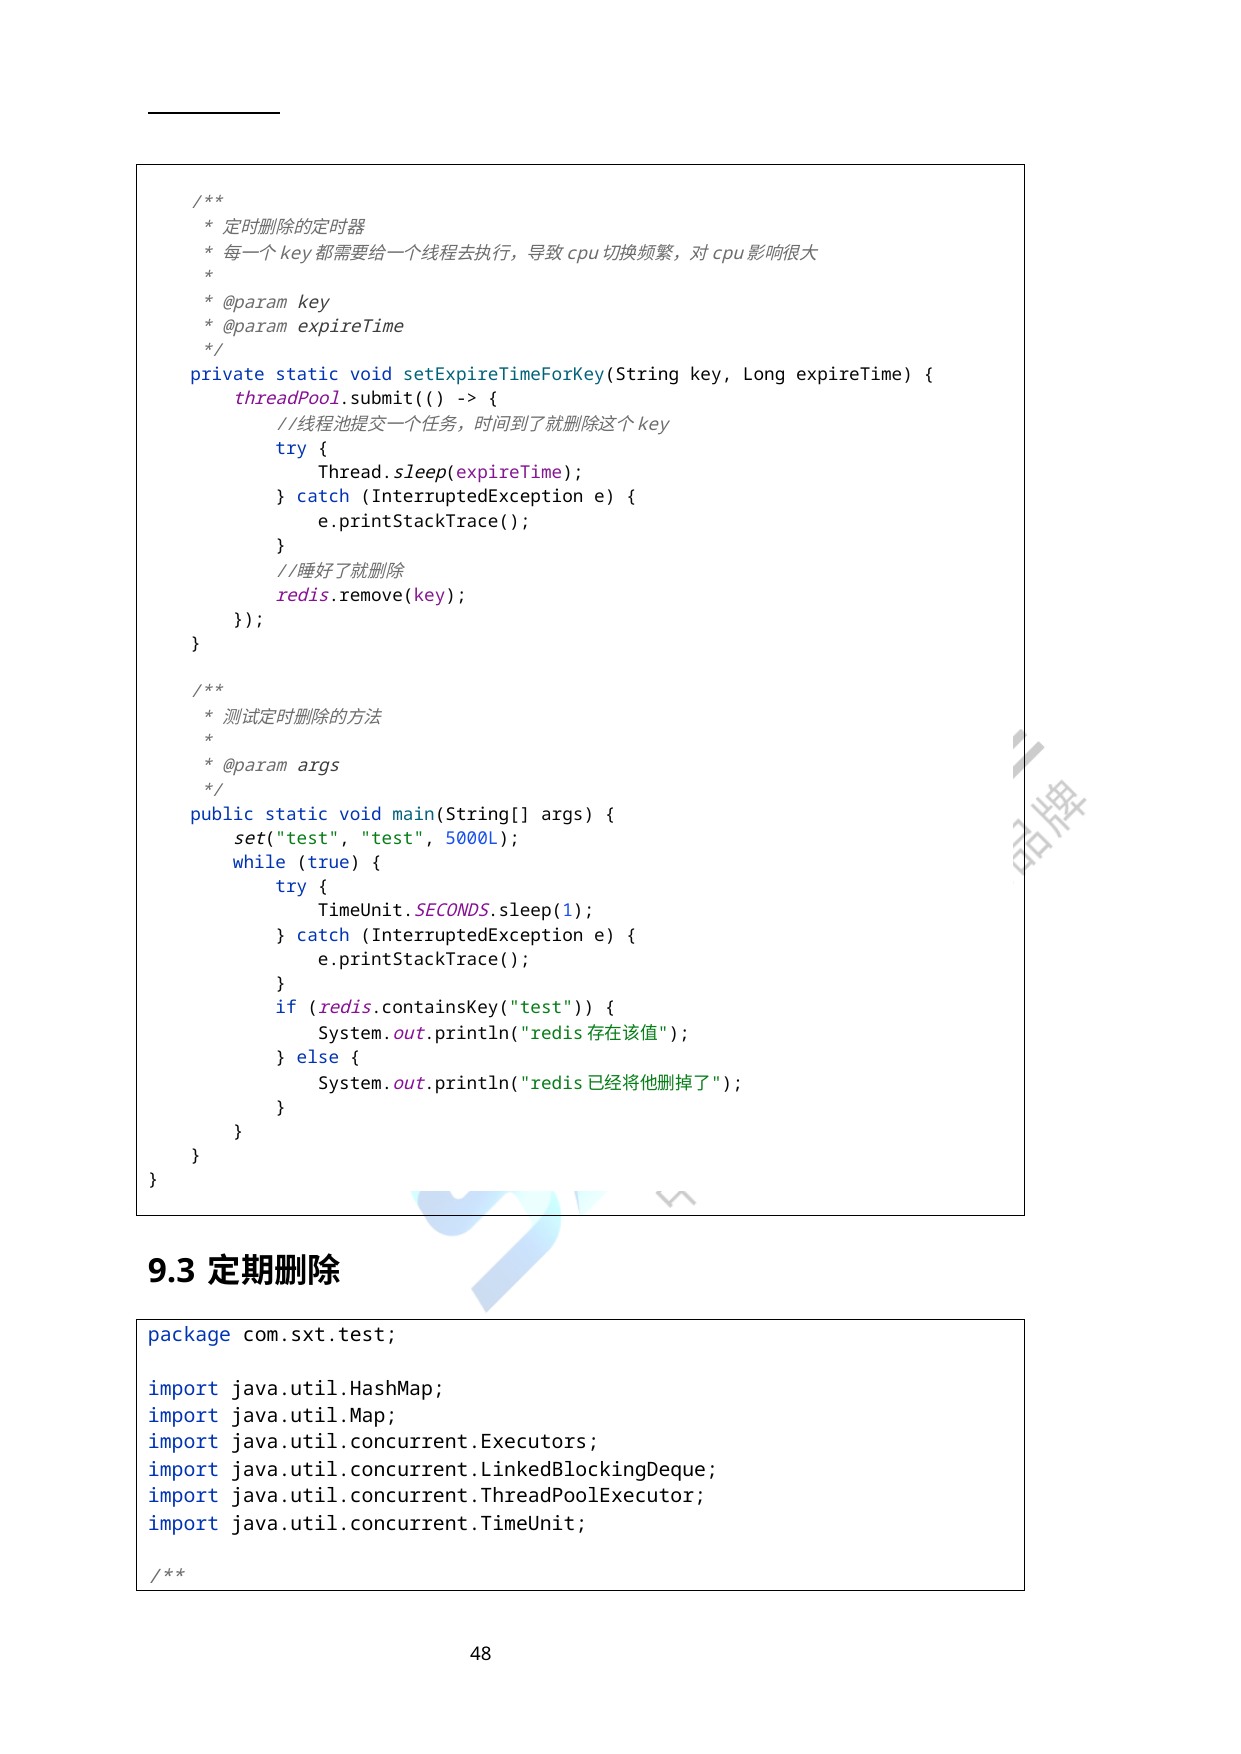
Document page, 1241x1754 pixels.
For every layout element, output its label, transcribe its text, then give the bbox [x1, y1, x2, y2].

picture [407, 810, 411, 820]
subtitle 定期删除 [148, 1243, 1093, 1292]
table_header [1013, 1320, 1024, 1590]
picture [393, 810, 397, 820]
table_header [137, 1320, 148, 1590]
